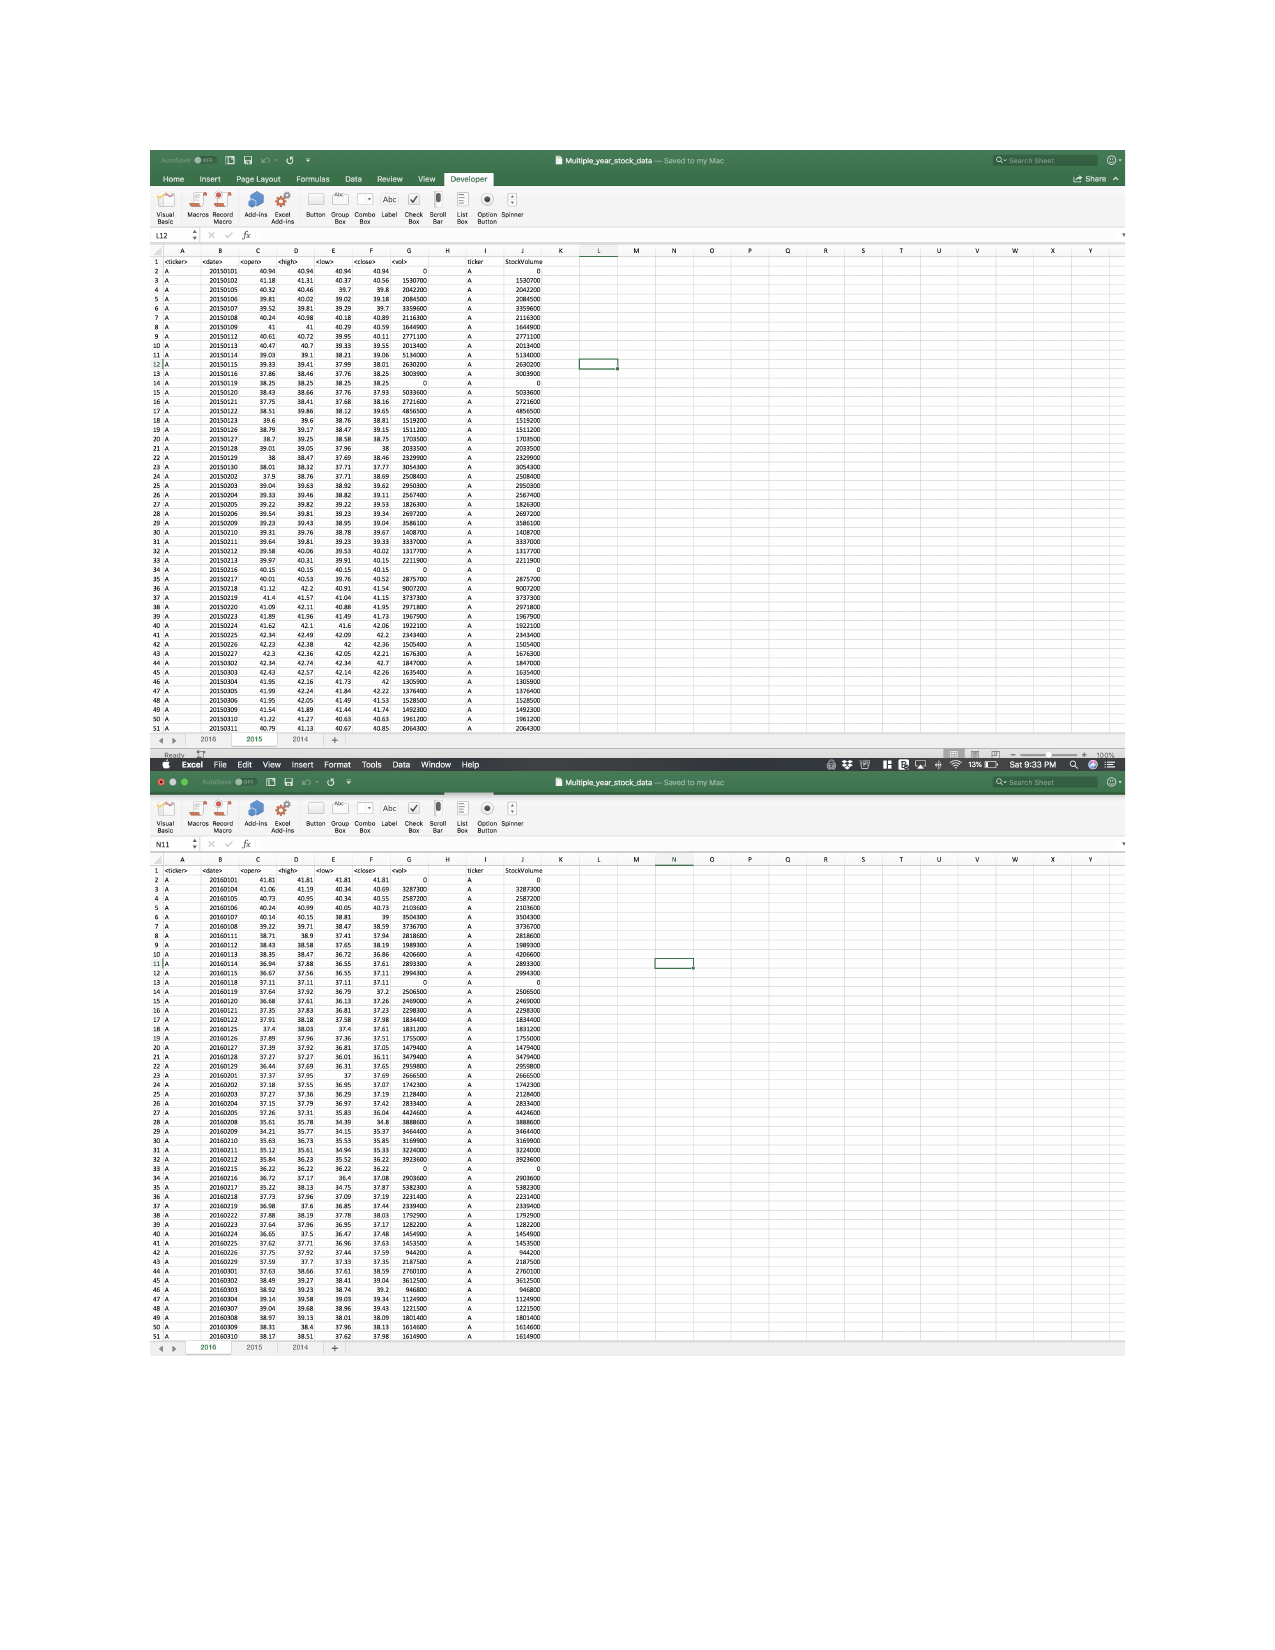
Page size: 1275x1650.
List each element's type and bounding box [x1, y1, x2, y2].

picture [150, 150, 1125, 1356]
